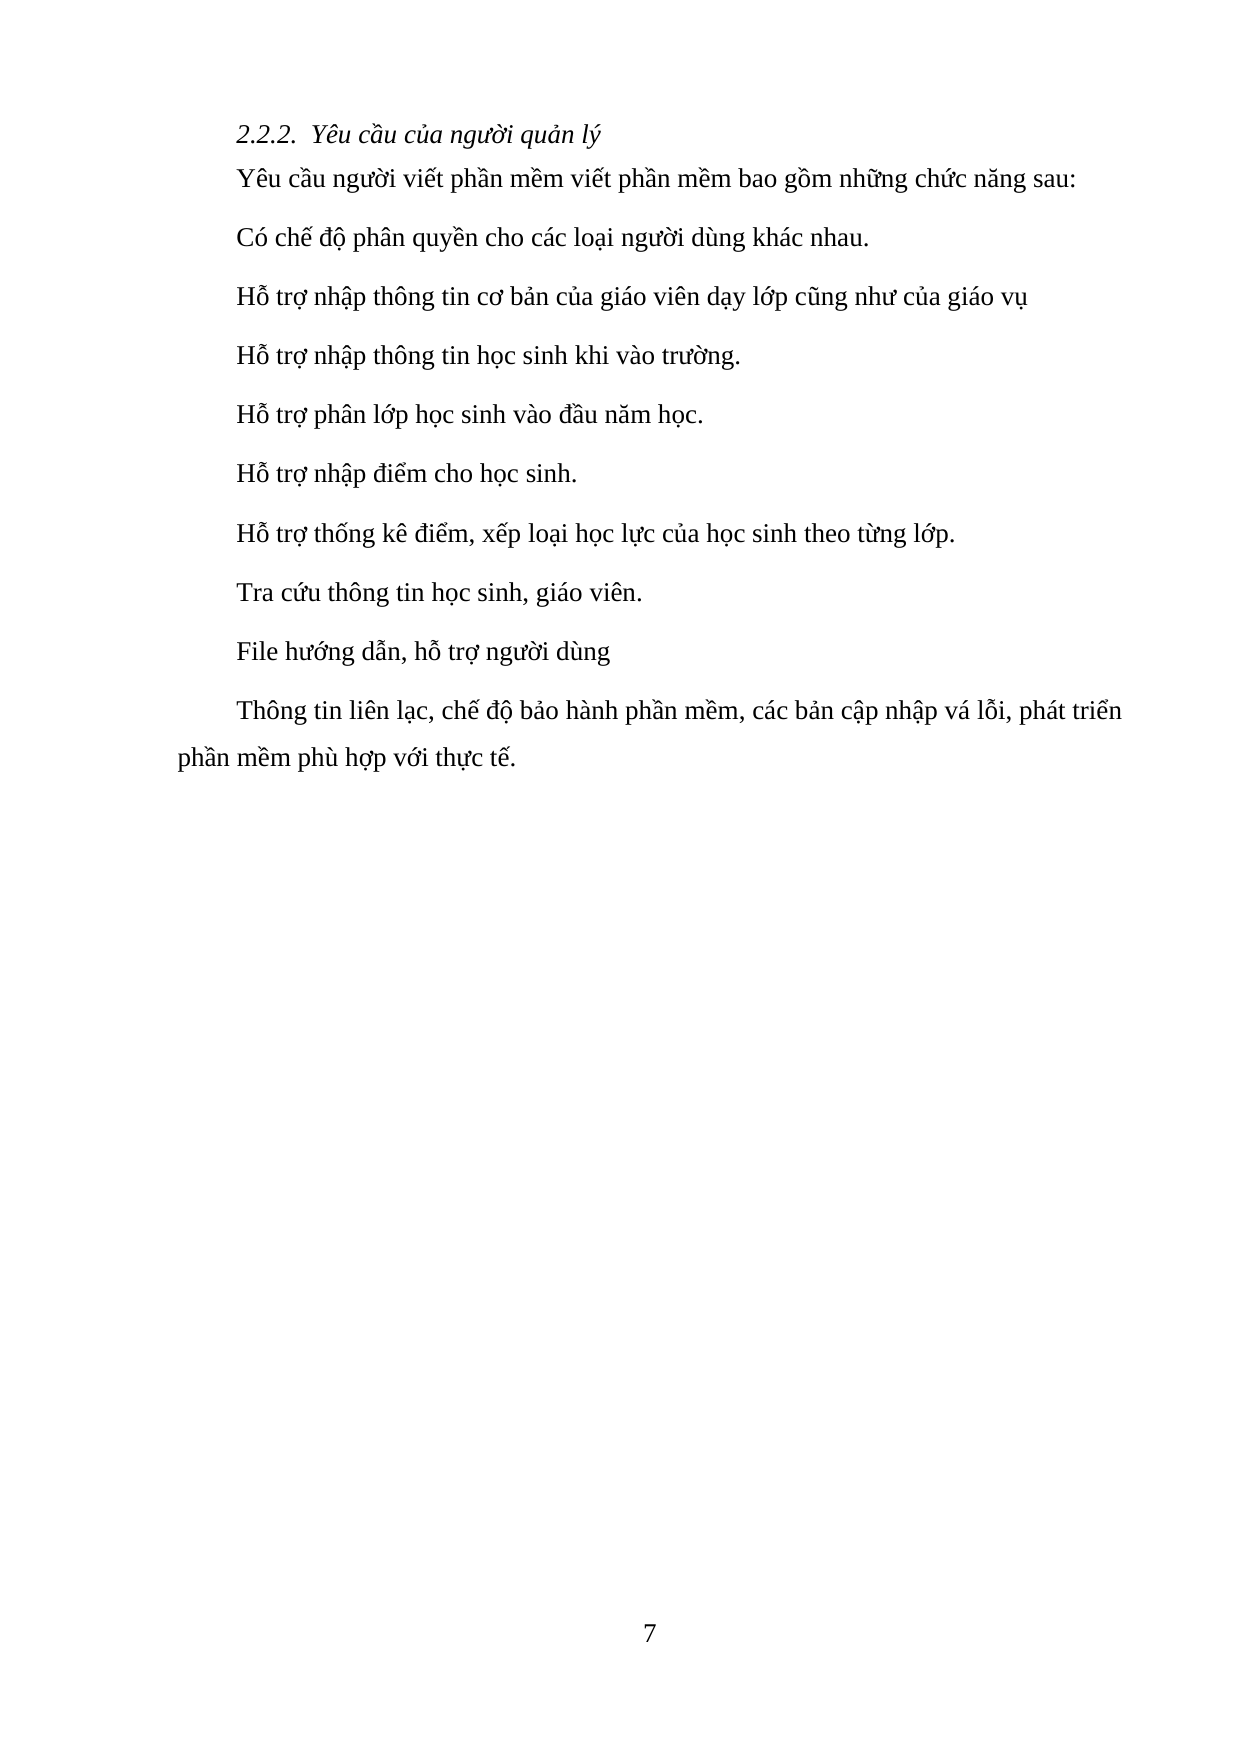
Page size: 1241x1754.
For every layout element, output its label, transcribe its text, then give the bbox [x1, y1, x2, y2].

text Thông tin liên lạc, chế độ bảo hành phần mềm, các bản cập nhập vá lỗi, phát triển phần mềm phù hợp với thực tế. [177, 694, 1122, 772]
text Yêu cầu người viết phần mềm viết phần mềm bao gồm những chức năng sau: [177, 162, 1122, 193]
text Hỗ trợ thống kê điểm, xếp loại học lực của học sinh theo từng lớp. [177, 517, 1122, 548]
text Hỗ trợ nhập thông tin học sinh khi vào trường. [177, 339, 1122, 370]
text Hỗ trợ nhập thông tin cơ bản của giáo viên dạy lớp cũng như của giáo vụ [177, 280, 1122, 311]
text Hỗ trợ nhập điểm cho học sinh. [177, 458, 1122, 489]
text Tra cứu thông tin học sinh, giáo viên. [177, 576, 1122, 607]
text Hỗ trợ phân lớp học sinh vào đầu năm học. [177, 398, 1122, 429]
text Có chế độ phân quyền cho các loại người dùng khác nhau. [177, 221, 1122, 252]
text File hướng dẫn, hỗ trợ người dùng [177, 635, 1122, 666]
subtitle Yêu cầu của người quản lý [177, 118, 1122, 149]
